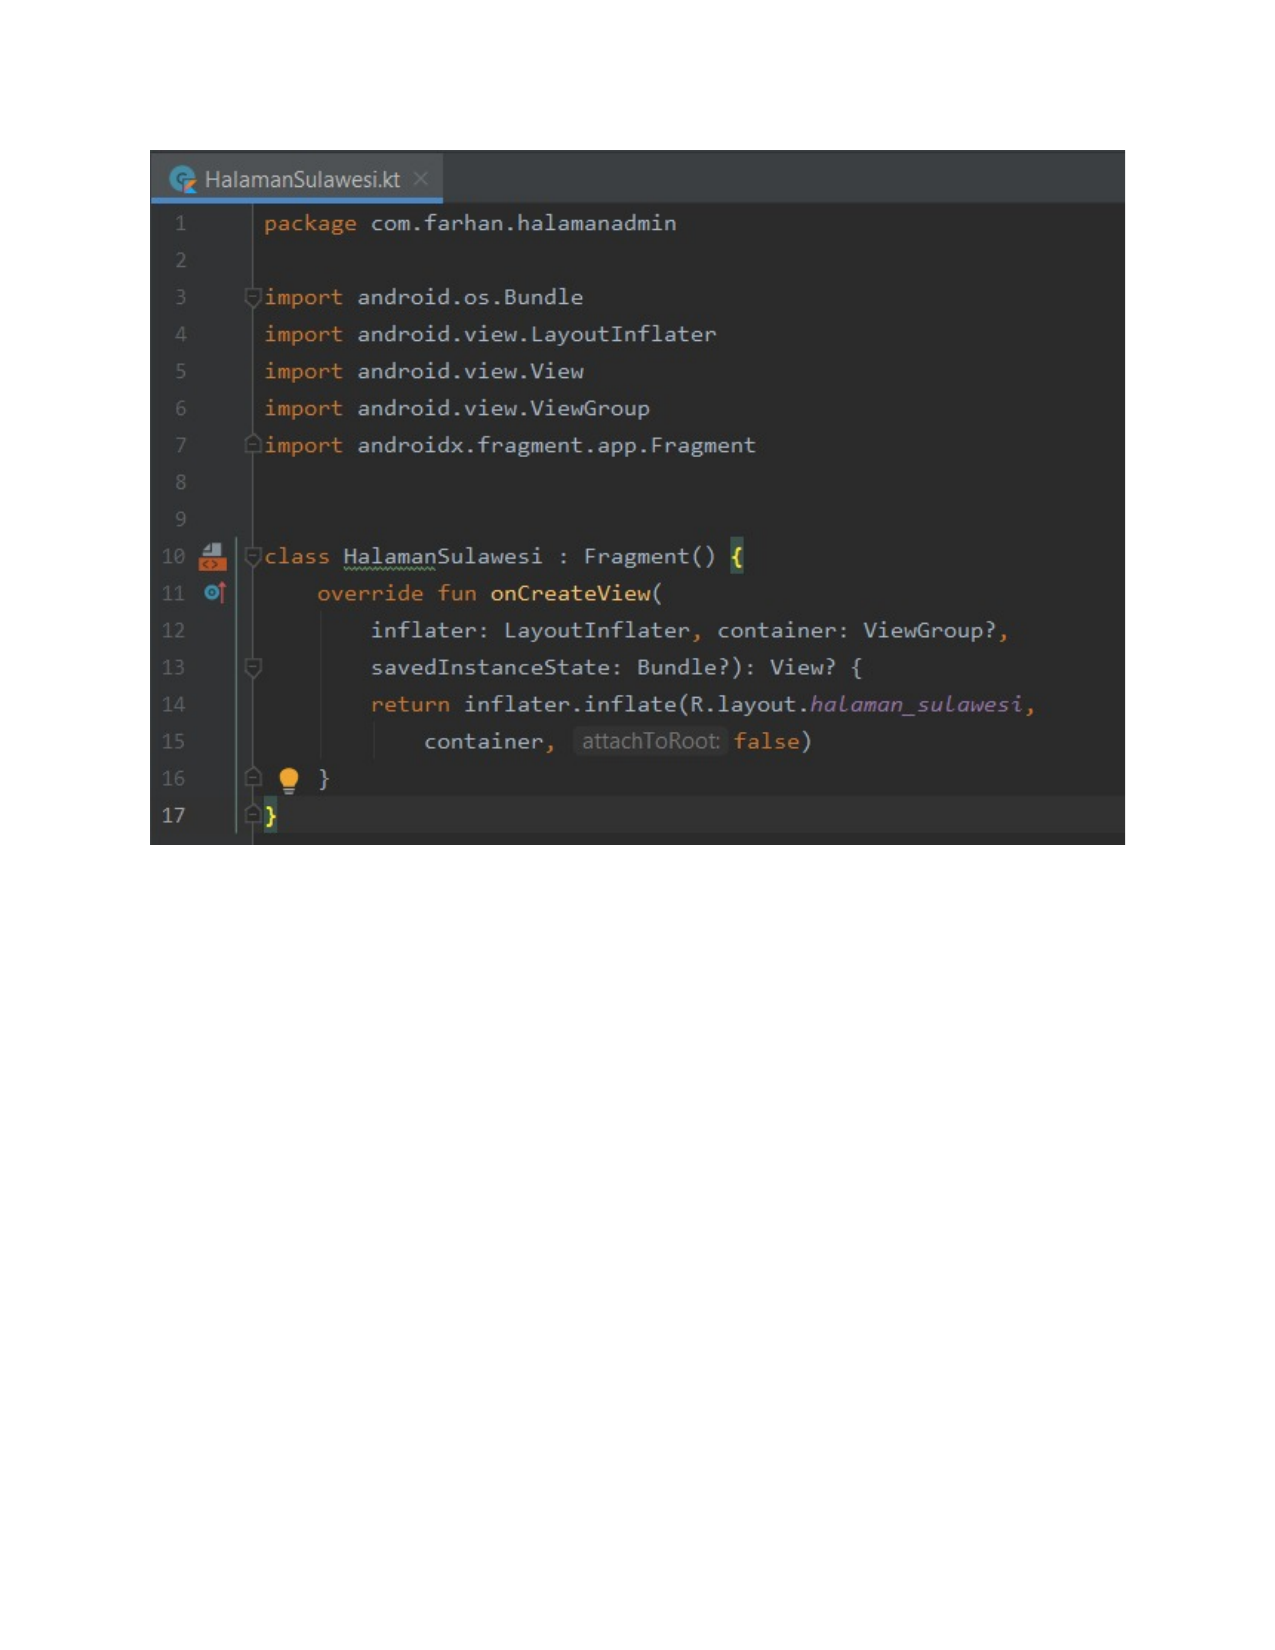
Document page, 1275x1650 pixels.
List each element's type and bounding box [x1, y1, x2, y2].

picture [150, 150, 1125, 845]
